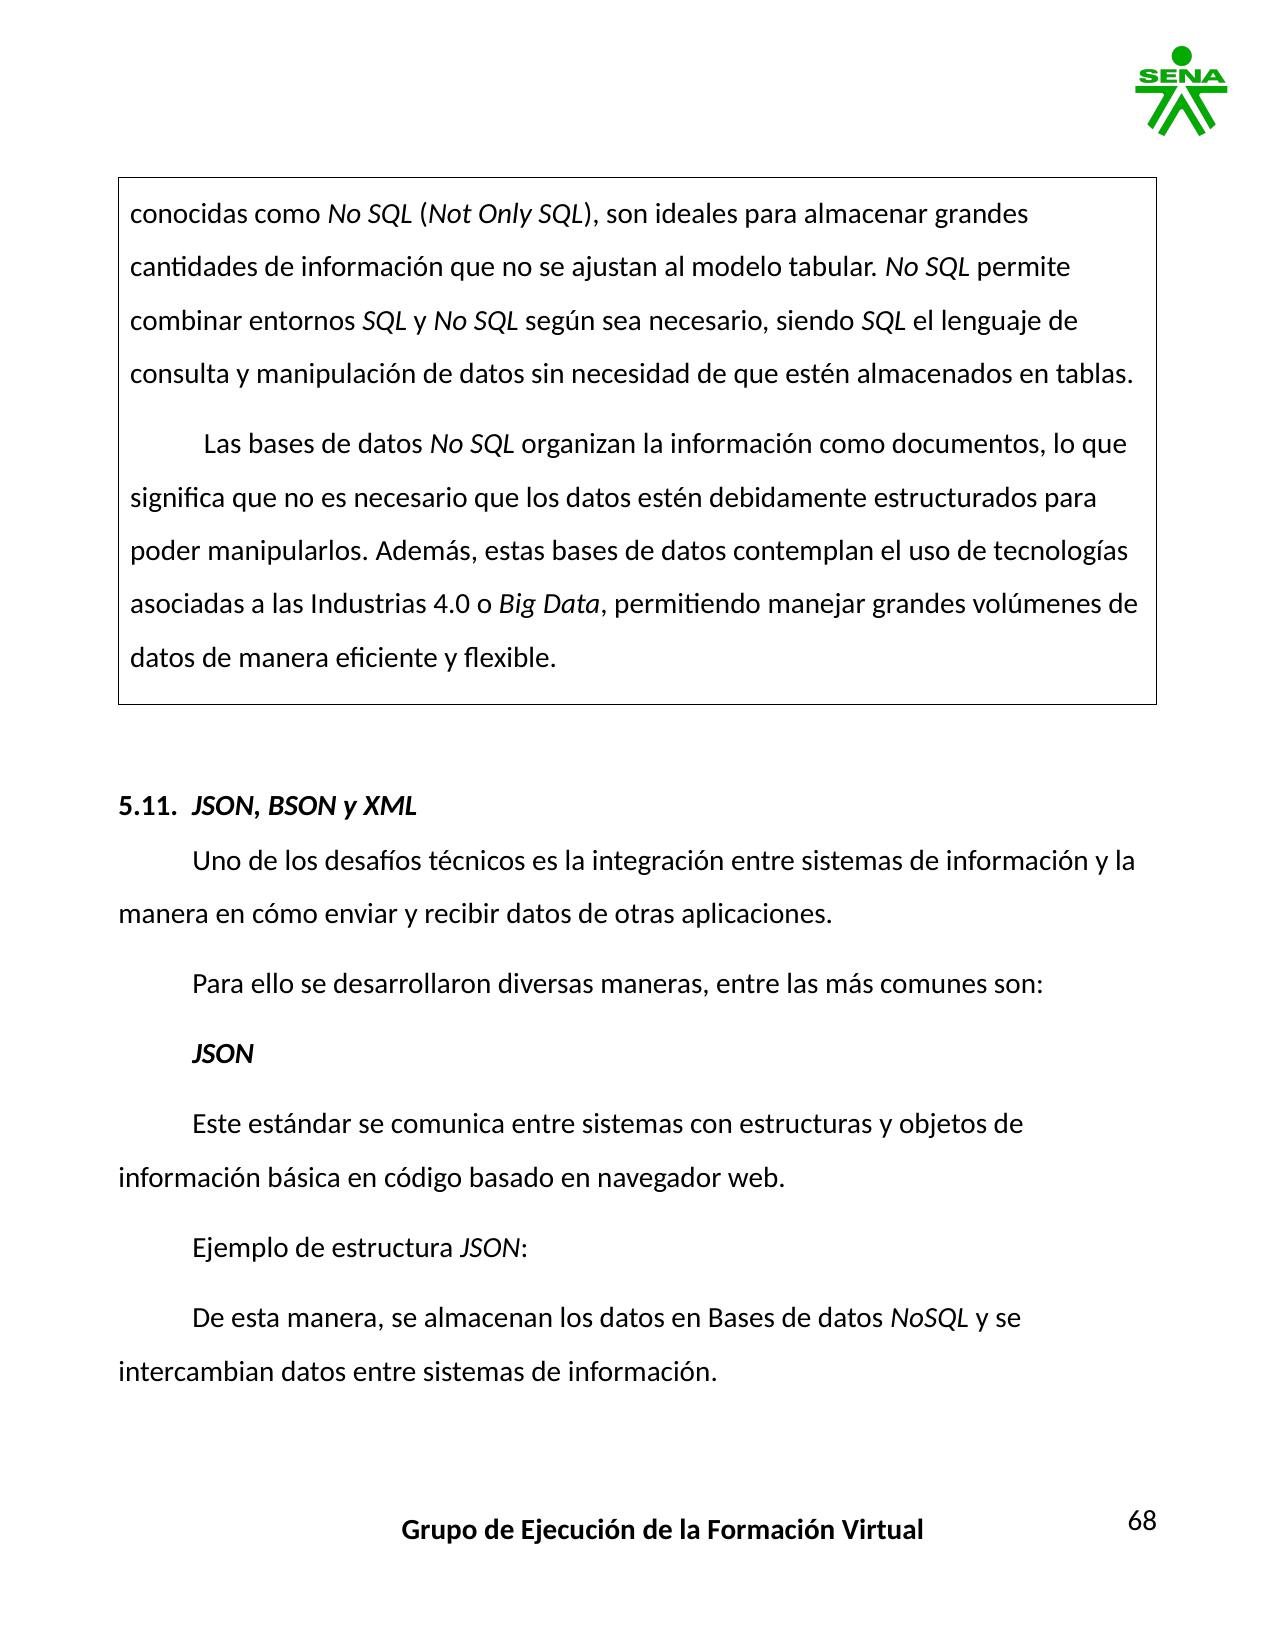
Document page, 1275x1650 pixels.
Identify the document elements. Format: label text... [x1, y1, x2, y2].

text Para ello se desarrollaron diversas maneras, entre las más comunes son: [118, 965, 1157, 1001]
text Ejemplo de estructura JSON: [118, 1229, 1157, 1265]
text JSON [118, 1036, 1157, 1071]
picture [1135, 46, 1228, 136]
text De esta manera, se almacenan los datos en Bases de datos NoSQL y se intercambian datos entre sistemas de información. [118, 1299, 1157, 1388]
subtitle JSON, BSON y XML [118, 787, 1157, 823]
text Uno de los desafíos técnicos es la integración entre sistemas de información y la manera en cómo enviar y recibir datos de otras aplicaciones. [118, 842, 1157, 931]
text Este estándar se comunica entre sistemas con estructuras y objetos de información básica en código basado en navegador web. [118, 1106, 1157, 1195]
